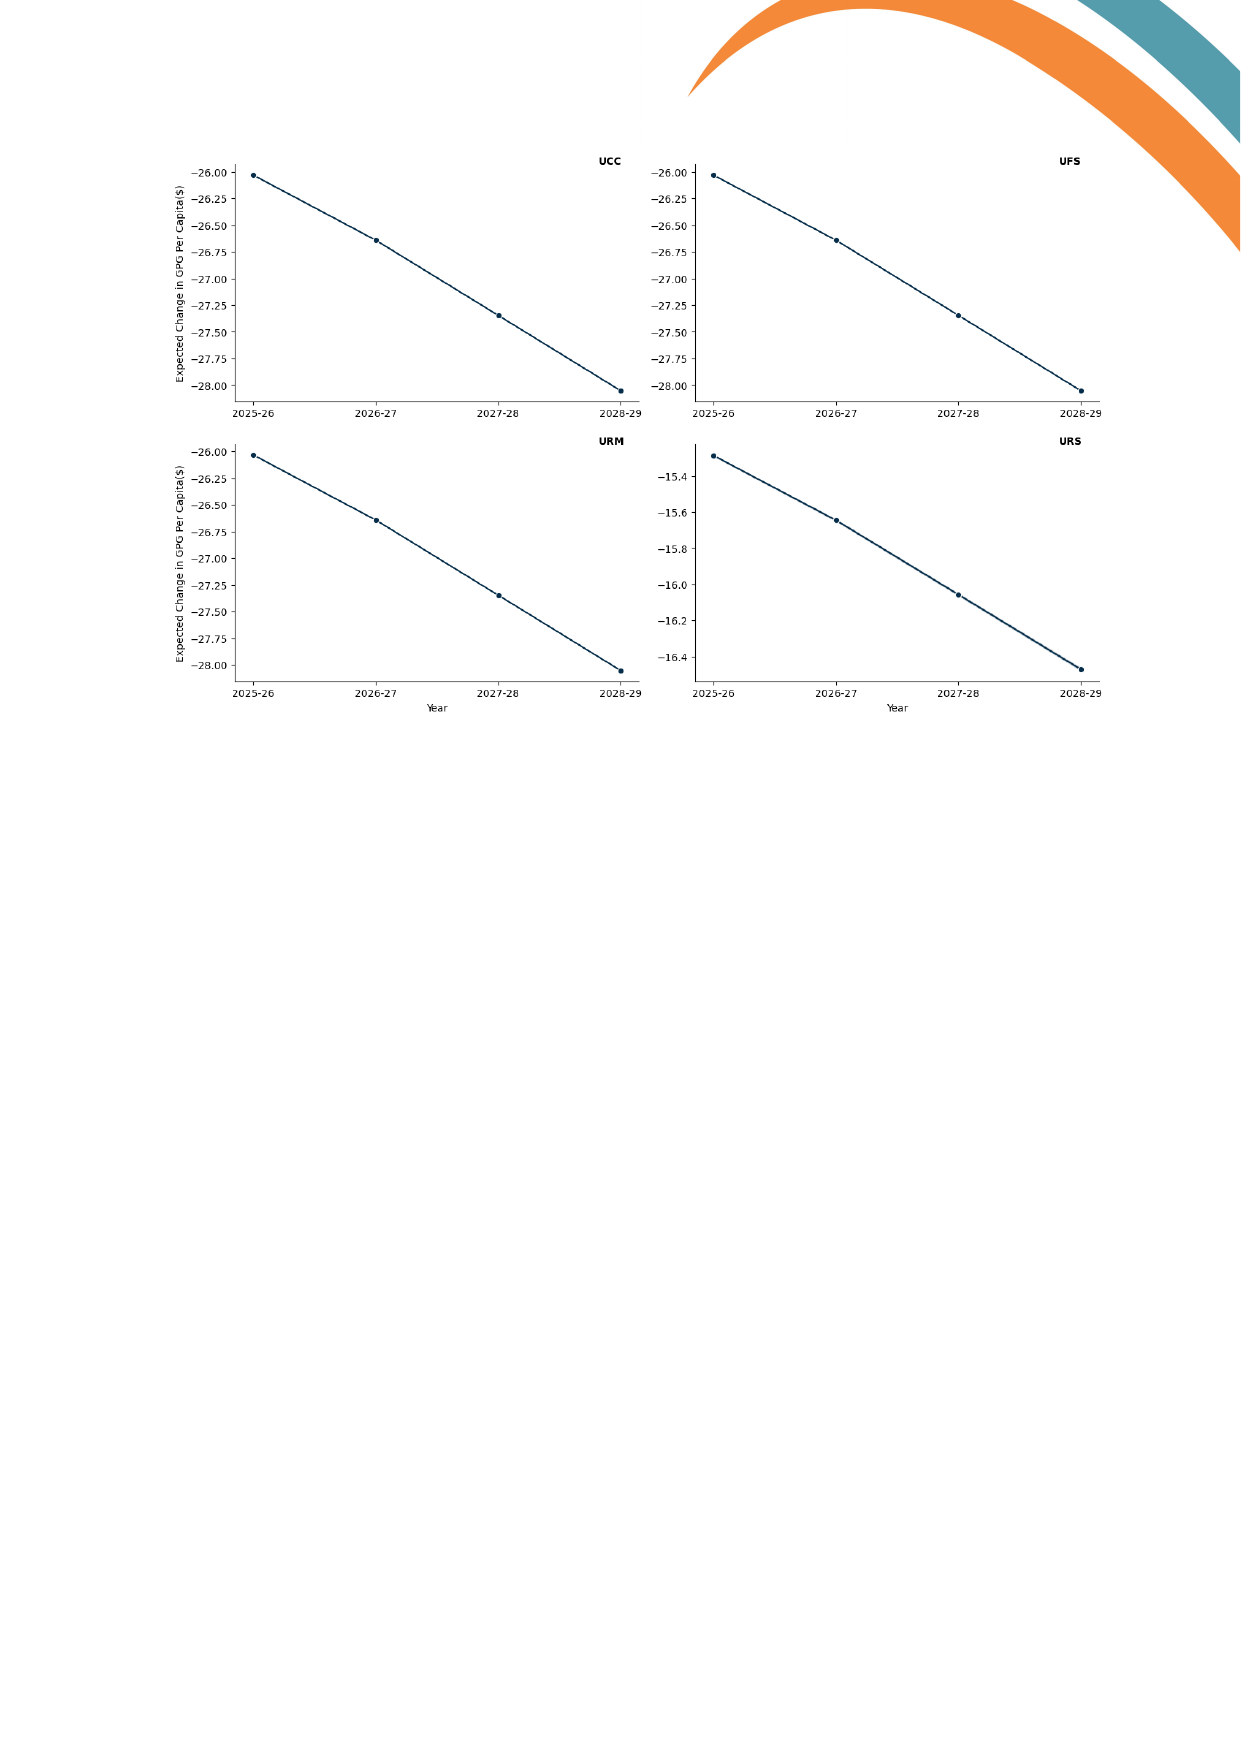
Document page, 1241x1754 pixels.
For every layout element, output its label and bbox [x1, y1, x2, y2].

picture [19, 0, 1241, 720]
